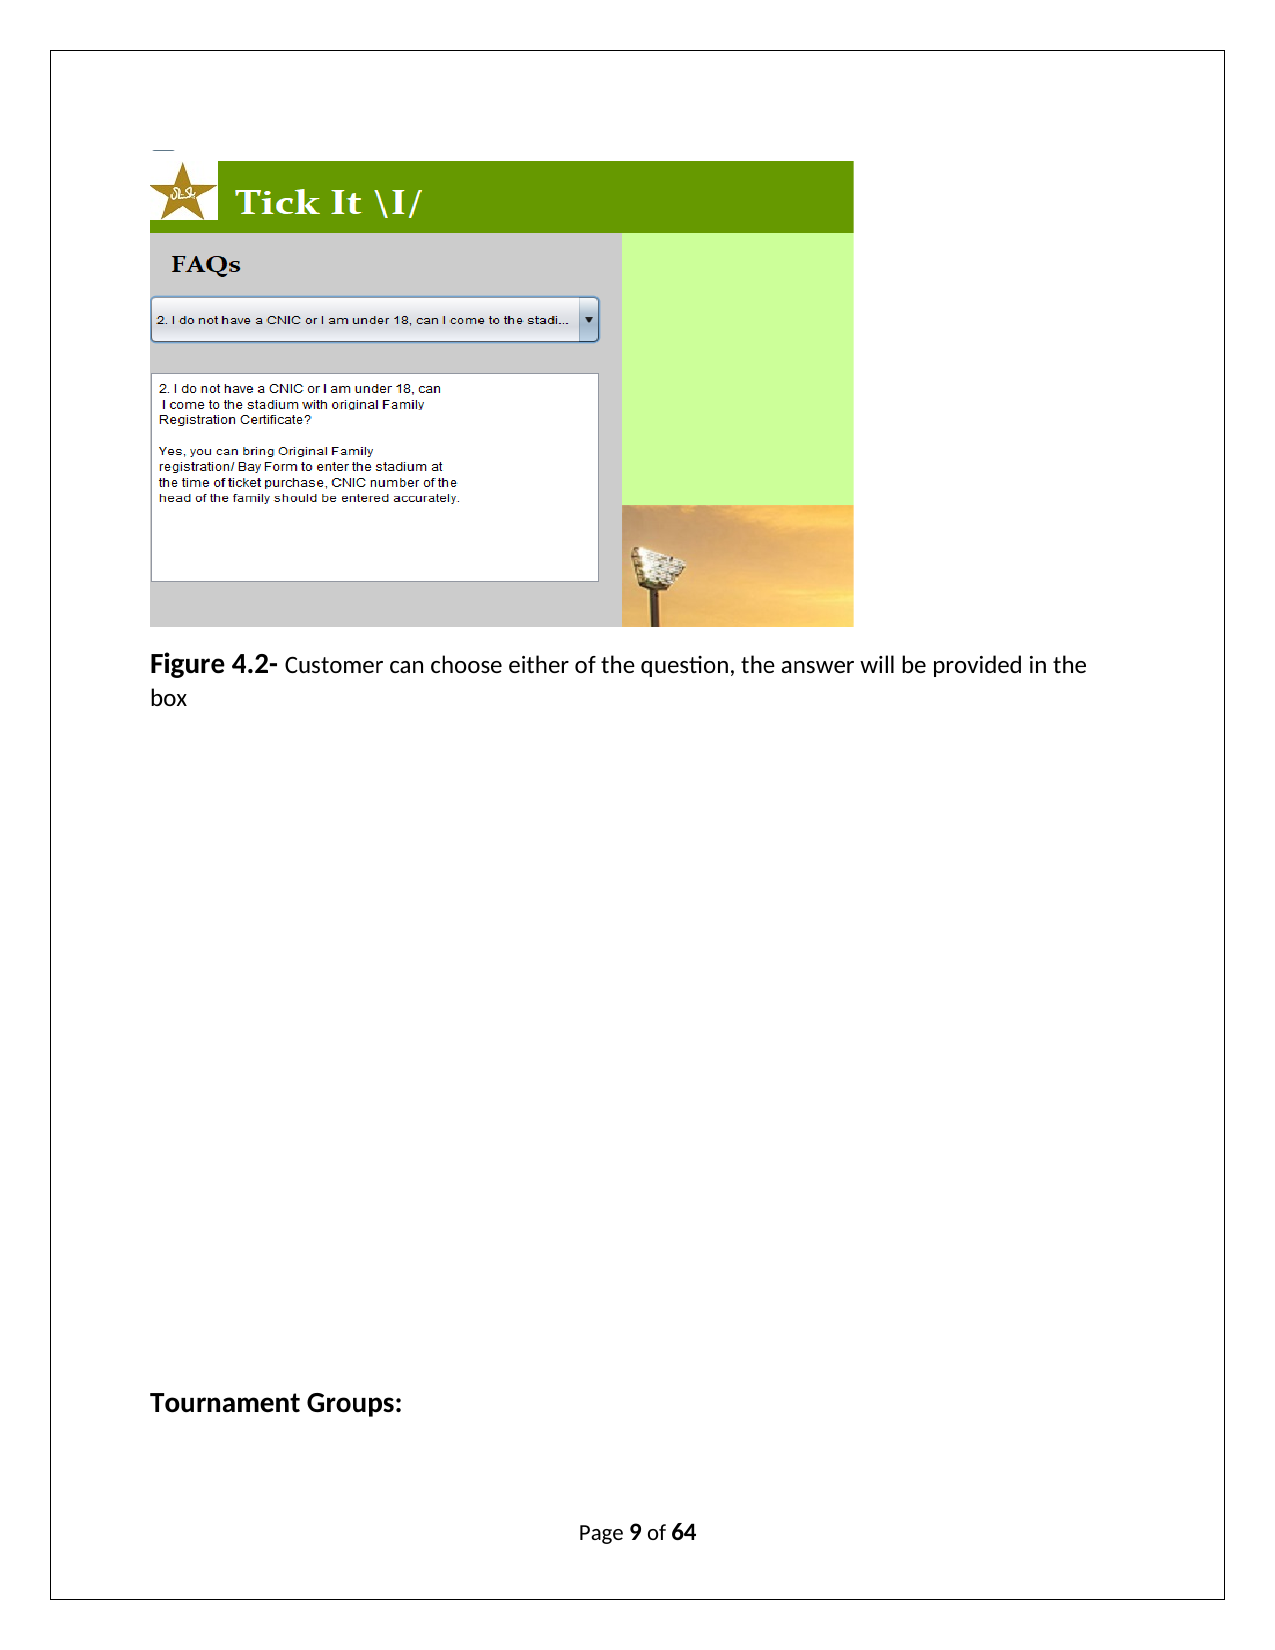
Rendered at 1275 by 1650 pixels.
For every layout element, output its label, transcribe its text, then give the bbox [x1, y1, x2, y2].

text Tournament Groups: [150, 1384, 1125, 1419]
picture [150, 150, 854, 627]
text Figure 4.2- Customer can choose either of the question, the answer will be provided in the box [150, 645, 1125, 713]
